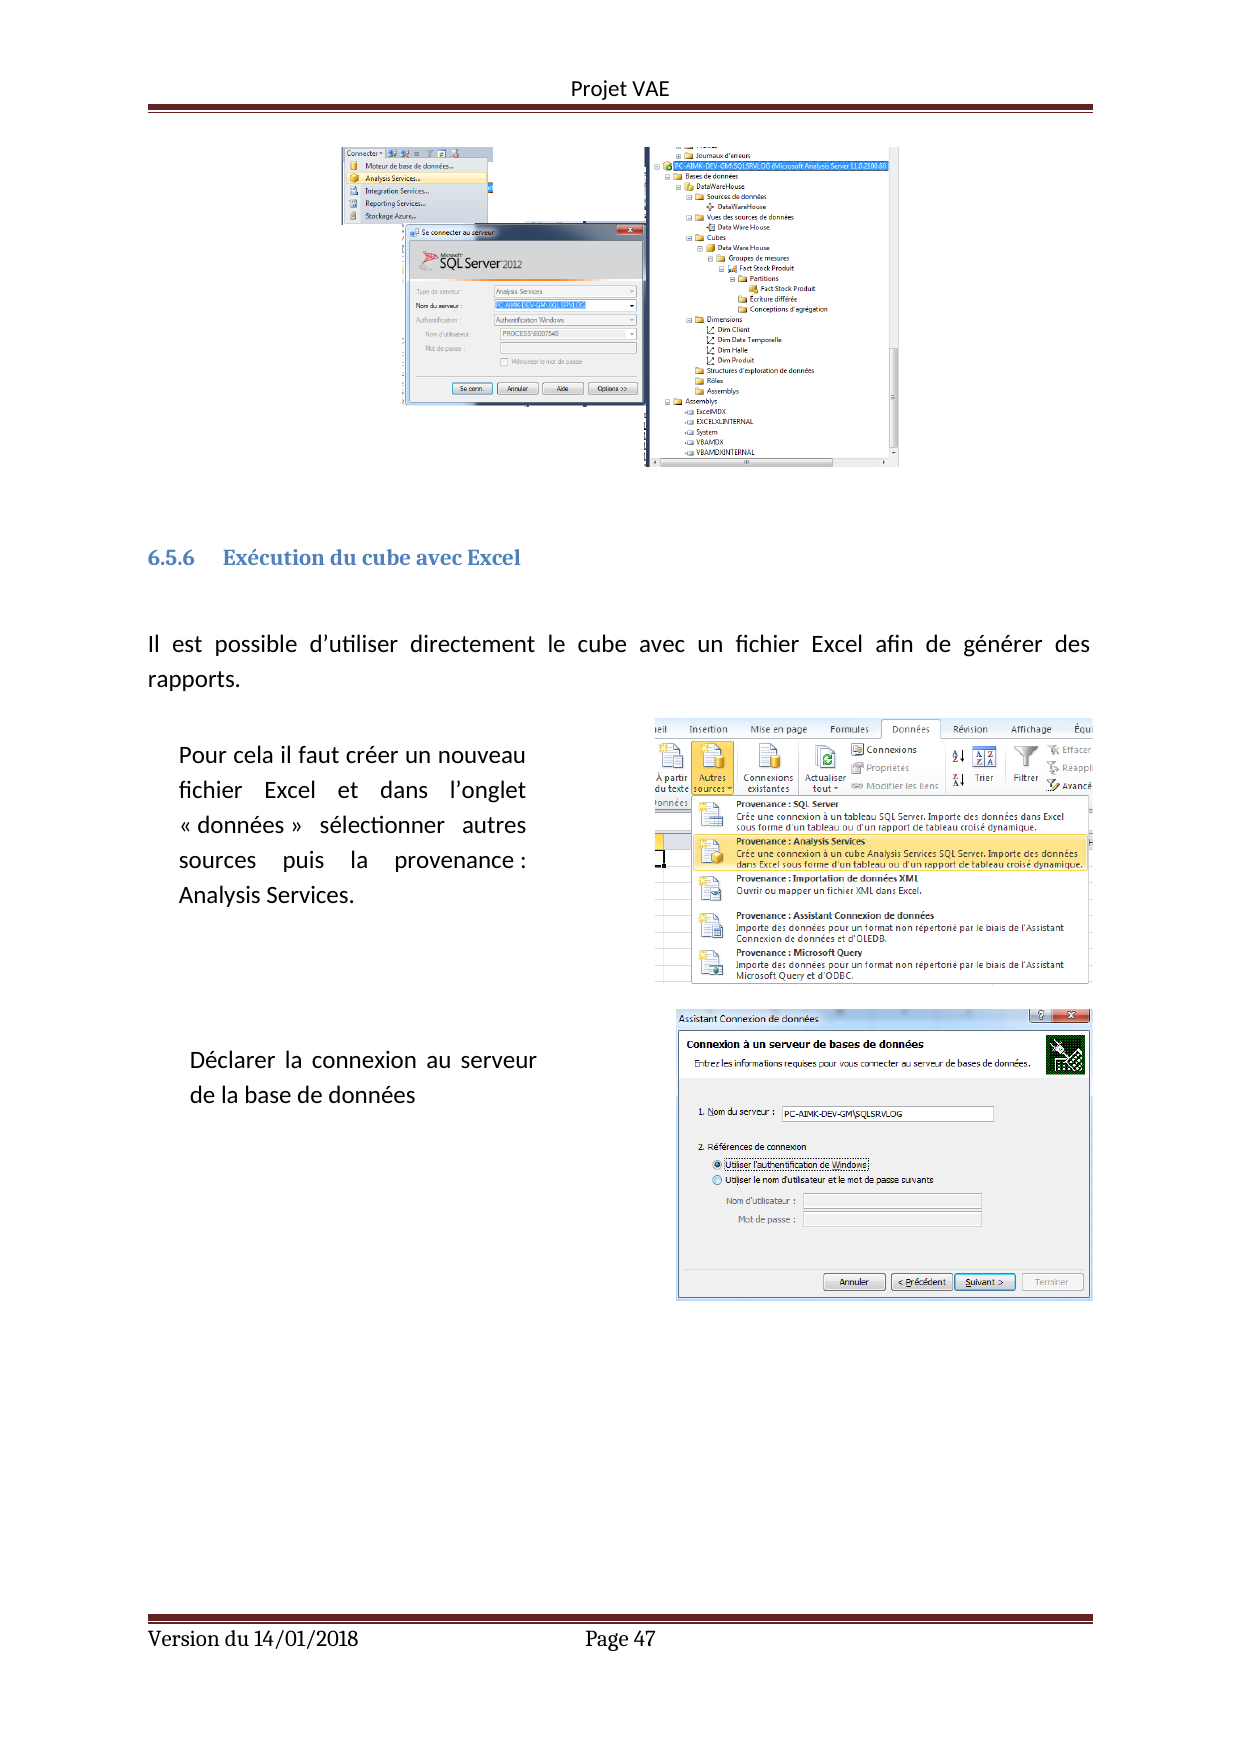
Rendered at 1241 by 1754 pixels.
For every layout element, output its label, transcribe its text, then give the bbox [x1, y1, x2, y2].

subtitle Exécution du cube avec Excel [148, 545, 1093, 571]
text Il est possible d’utiliser directement le cube avec un fichier Excel afin de générer des rapports. [148, 628, 1093, 693]
picture [676, 1009, 1093, 1301]
picture [341, 147, 899, 467]
picture [654, 718, 1093, 985]
